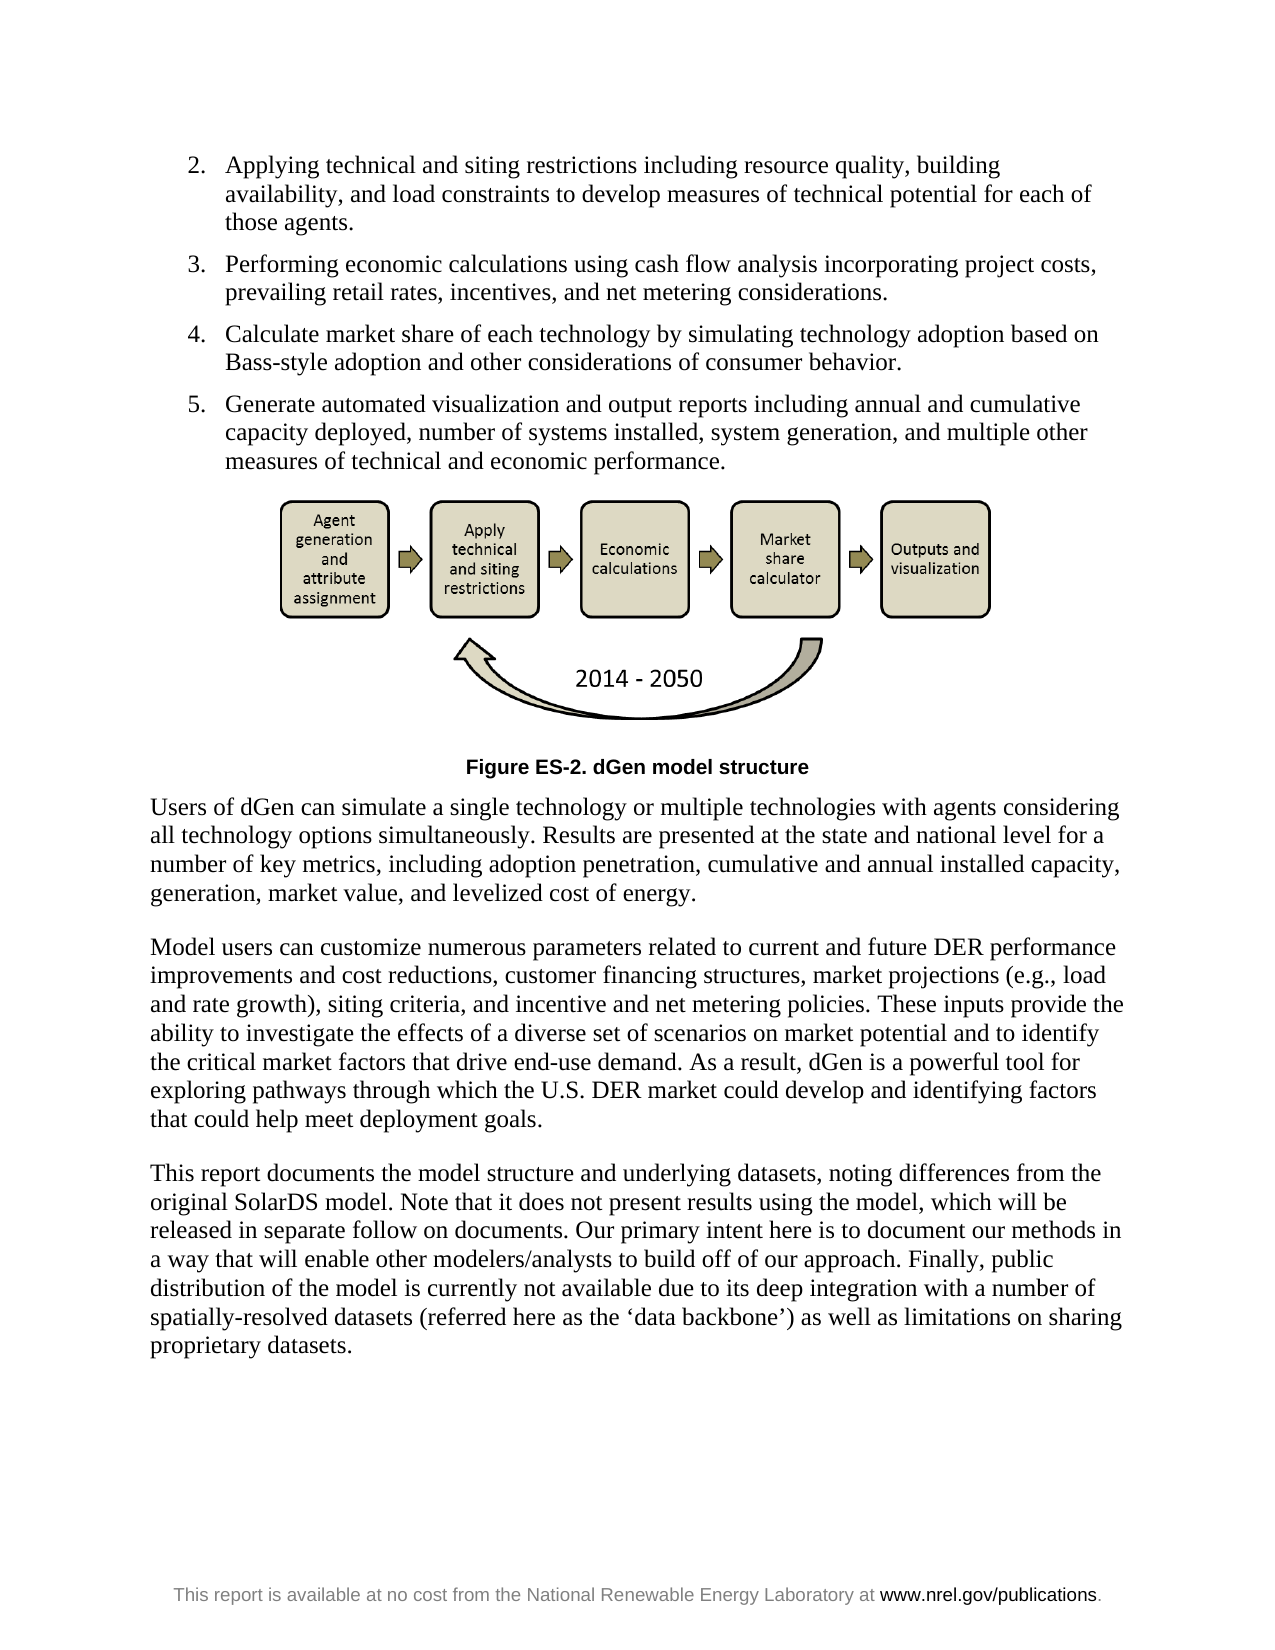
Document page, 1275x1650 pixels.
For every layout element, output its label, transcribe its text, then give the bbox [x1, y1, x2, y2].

text Figure ES-2. dGen model structure [150, 755, 1125, 779]
list Generate automated visualization and output reports including annual and cumulative capacity deployed, number of systems installed, system generation, and multiple other measures of technical and economic performance. [187, 389, 1125, 475]
text Model users can customize numerous parameters related to current and future DER performance improvements and cost reductions, customer financing structures, market projections (e.g., load and rate growth), siting criteria, and incentive and net metering policies. These inputs provide the ability to investigate the effects of a diverse set of scenarios on market potential and to identify the critical market factors that drive end-use demand. As a result, dGen is a powerful tool for exploring pathways through which the U.S. DER market could develop and identifying factors that could help meet deployment goals. [150, 932, 1125, 1133]
list Applying technical and siting restrictions including resource quality, building availability, and load constraints to develop measures of technical potential for each of those agents. [187, 150, 1125, 236]
list Calculate market share of each technology by simulating technology adoption based on Bass-style adoption and other considerations of consumer behavior. [187, 319, 1125, 376]
text Users of dGen can simulate a single technology or multiple technologies with agents considering all technology options simultaneously. Results are presented at the state and national level for a number of key metrics, including adoption penetration, cumulative and annual installed capacity, generation, market value, and levelized cost of energy. [150, 792, 1125, 907]
picture [280, 487, 996, 731]
text This report documents the model structure and underlying datasets, noting differences from the original SolarDS model. Note that it does not present results using the model, which will be released in separate follow on documents. Our primary intent here is to document our methods in a way that will enable other modelers/analysts to build off of our approach. Finally, public distribution of the model is currently not available due to its deep integration with a number of spatially-resolved datasets (referred here as the ‘data backbone’) as well as limitations on sharing proprietary datasets. [150, 1158, 1125, 1359]
list Performing economic calculations using cash flow analysis incorporating project costs, prevailing retail rates, incentives, and net metering considerations. [187, 249, 1125, 306]
